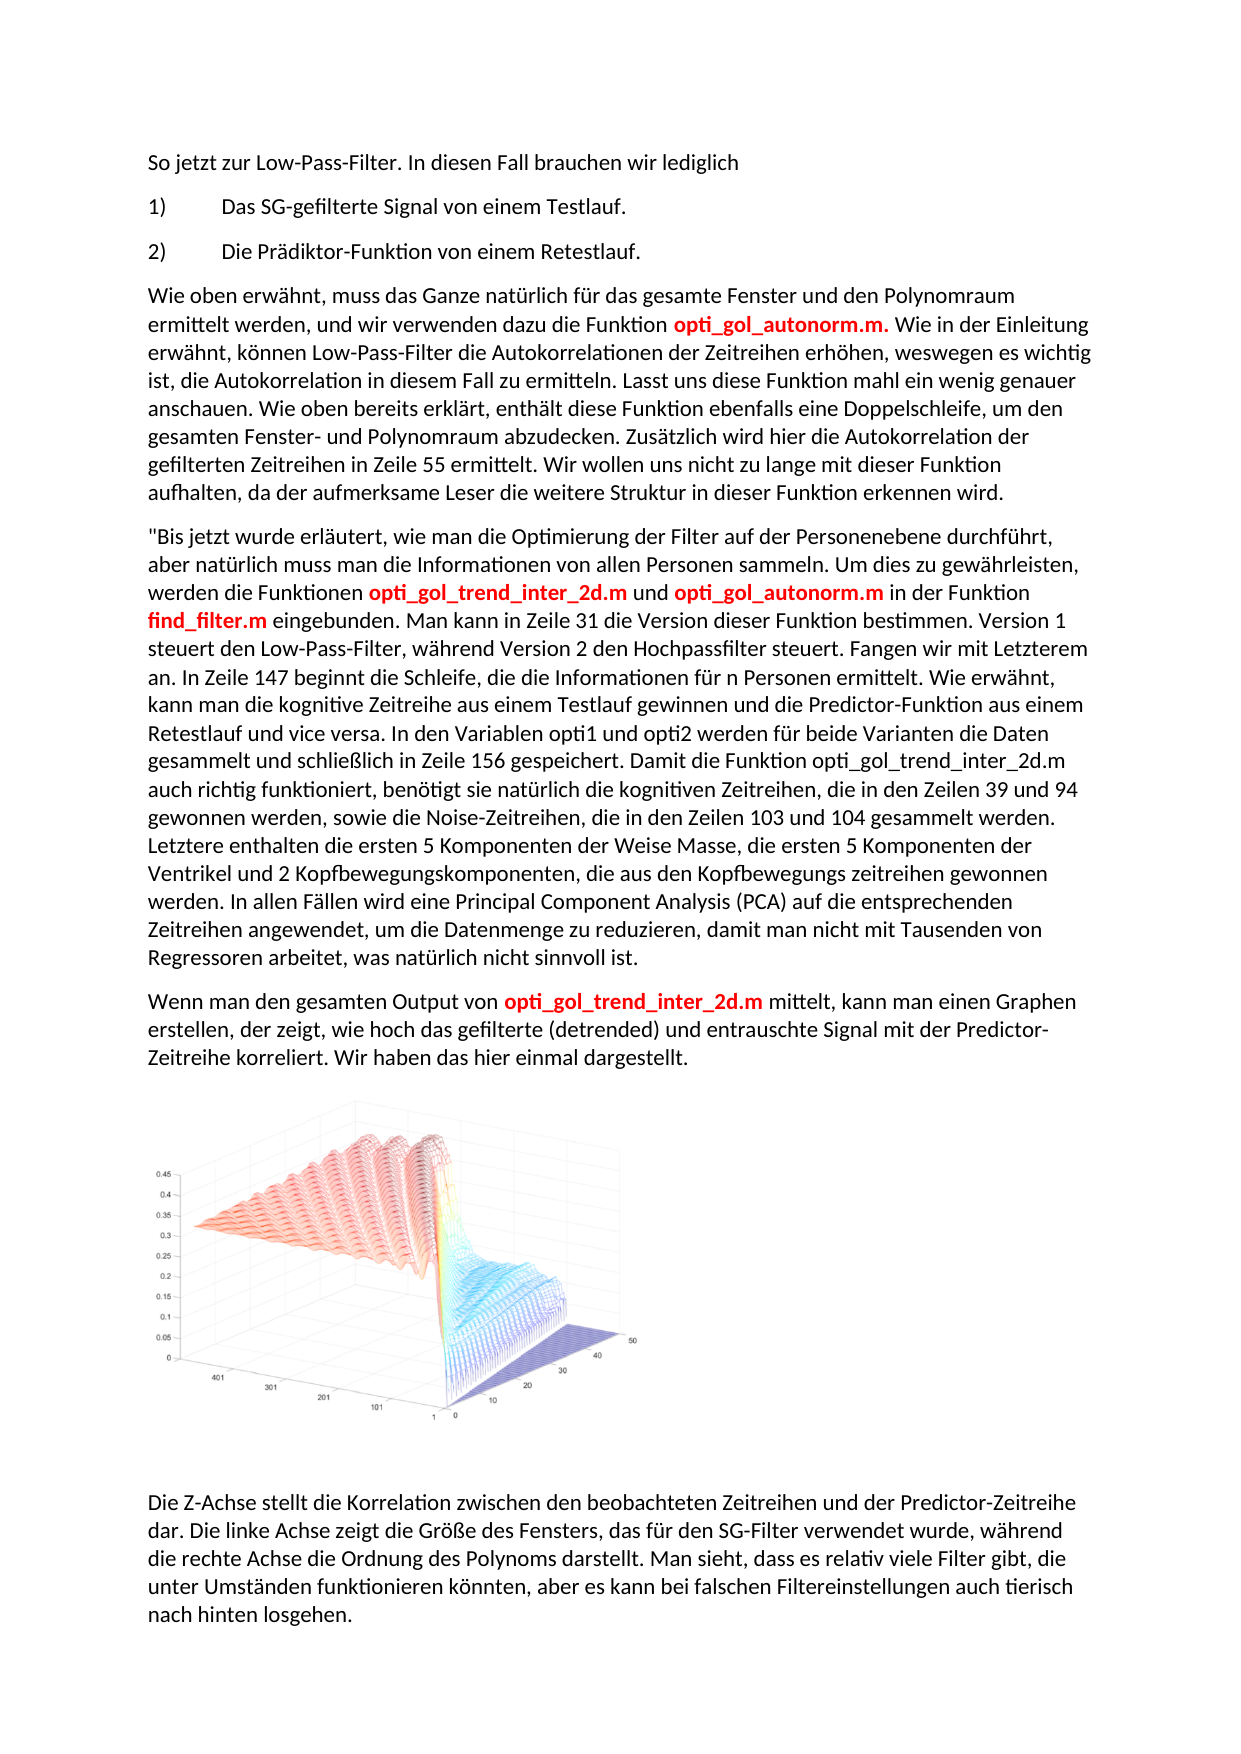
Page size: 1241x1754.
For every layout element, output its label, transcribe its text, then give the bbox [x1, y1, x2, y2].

text Wie oben erwähnt, muss das Ganze natürlich für das gesamte Fenster und den Polynomraum ermittelt werden, und wir verwenden dazu die Funktion opti_gol_autonorm.m. Wie in der Einleitung erwähnt, können Low-Pass-Filter die Autokorrelationen der Zeitreihen erhöhen, weswegen es wichtig ist, die Autokorrelation in diesem Fall zu ermitteln. Lasst uns diese Funktion mahl ein wenig genauer anschauen. Wie oben bereits erklärt, enthält diese Funktion ebenfalls eine Doppelschleife, um den gesamten Fenster- und Polynomraum abzudecken. Zusätzlich wird hier die Autokorrelation der gefilterten Zeitreihen in Zeile 55 ermittelt. Wir wollen uns nicht zu lange mit dieser Funktion aufhalten, da der aufmerksame Leser die weitere Struktur in dieser Funktion erkennen wird. [148, 282, 1093, 506]
picture [147, 1088, 645, 1427]
text Wenn man den gesamten Output von opti_gol_trend_inter_2d.m mittelt, kann man einen Graphen erstellen, der zeigt, wie hoch das gefilterte (detrended) und entrauschte Signal mit der Predictor-Zeitreihe korreliert. Wir haben das hier einmal dargestellt. [148, 987, 1093, 1072]
text So jetzt zur Low-Pass-Filter. In diesen Fall brauchen wir lediglich [148, 148, 1093, 176]
text Die Z-Achse stellt die Korrelation zwischen den beobachteten Zeitreihen und der Predictor-Zeitreihe dar. Die linke Achse zeigt die Größe des Fensters, das für den SG-Filter verwendet wurde, während die rechte Achse die Ordnung des Polynoms darstellt. Man sieht, dass es relativ viele Filter gibt, die unter Umständen funktionieren könnten, aber es kann bei falschen Filtereinstellungen auch tierisch nach hinten losgehen. [148, 1488, 1093, 1628]
text "Bis jetzt wurde erläutert, wie man die Optimierung der Filter auf der Personenebene durchführt, aber natürlich muss man die Informationen von allen Personen sammeln. Um dies zu gewährleisten, werden die Funktionen opti_gol_trend_inter_2d.m und opti_gol_autonorm.m in der Funktion find_filter.m eingebunden. Man kann in Zeile 31 die Version dieser Funktion bestimmen. Version 1 steuert den Low-Pass-Filter, während Version 2 den Hochpassfilter steuert. Fangen wir mit Letzterem an. In Zeile 147 beginnt die Schleife, die die Informationen für n Personen ermittelt. Wie erwähnt, kann man die kognitive Zeitreihe aus einem Testlauf gewinnen und die Predictor-Funktion aus einem Retestlauf und vice versa. In den Variablen opti1 und opti2 werden für beide Varianten die Daten gesammelt und schließlich in Zeile 156 gespeichert. Damit die Funktion opti_gol_trend_inter_2d.m auch richtig funktioniert, benötigt sie natürlich die kognitiven Zeitreihen, die in den Zeilen 39 und 94 gewonnen werden, sowie die Noise-Zeitreihen, die in den Zeilen 103 und 104 gesammelt werden. Letztere enthalten die ersten 5 Komponenten der Weise Masse, die ersten 5 Komponenten der Ventrikel und 2 Kopfbewegungskomponenten, die aus den Kopfbewegungs zeitreihen gewonnen werden. In allen Fällen wird eine Principal Component Analysis (PCA) auf die entsprechenden Zeitreihen angewendet, um die Datenmenge zu reduzieren, damit man nicht mit Tausenden von Regressoren arbeitet, was natürlich nicht sinnvoll ist. [148, 522, 1093, 971]
text 1) Das SG-gefilterte Signal von einem Testlauf. [148, 192, 1093, 220]
text 2) Die Prädiktor-Funktion von einem Retestlauf. [148, 237, 1093, 265]
